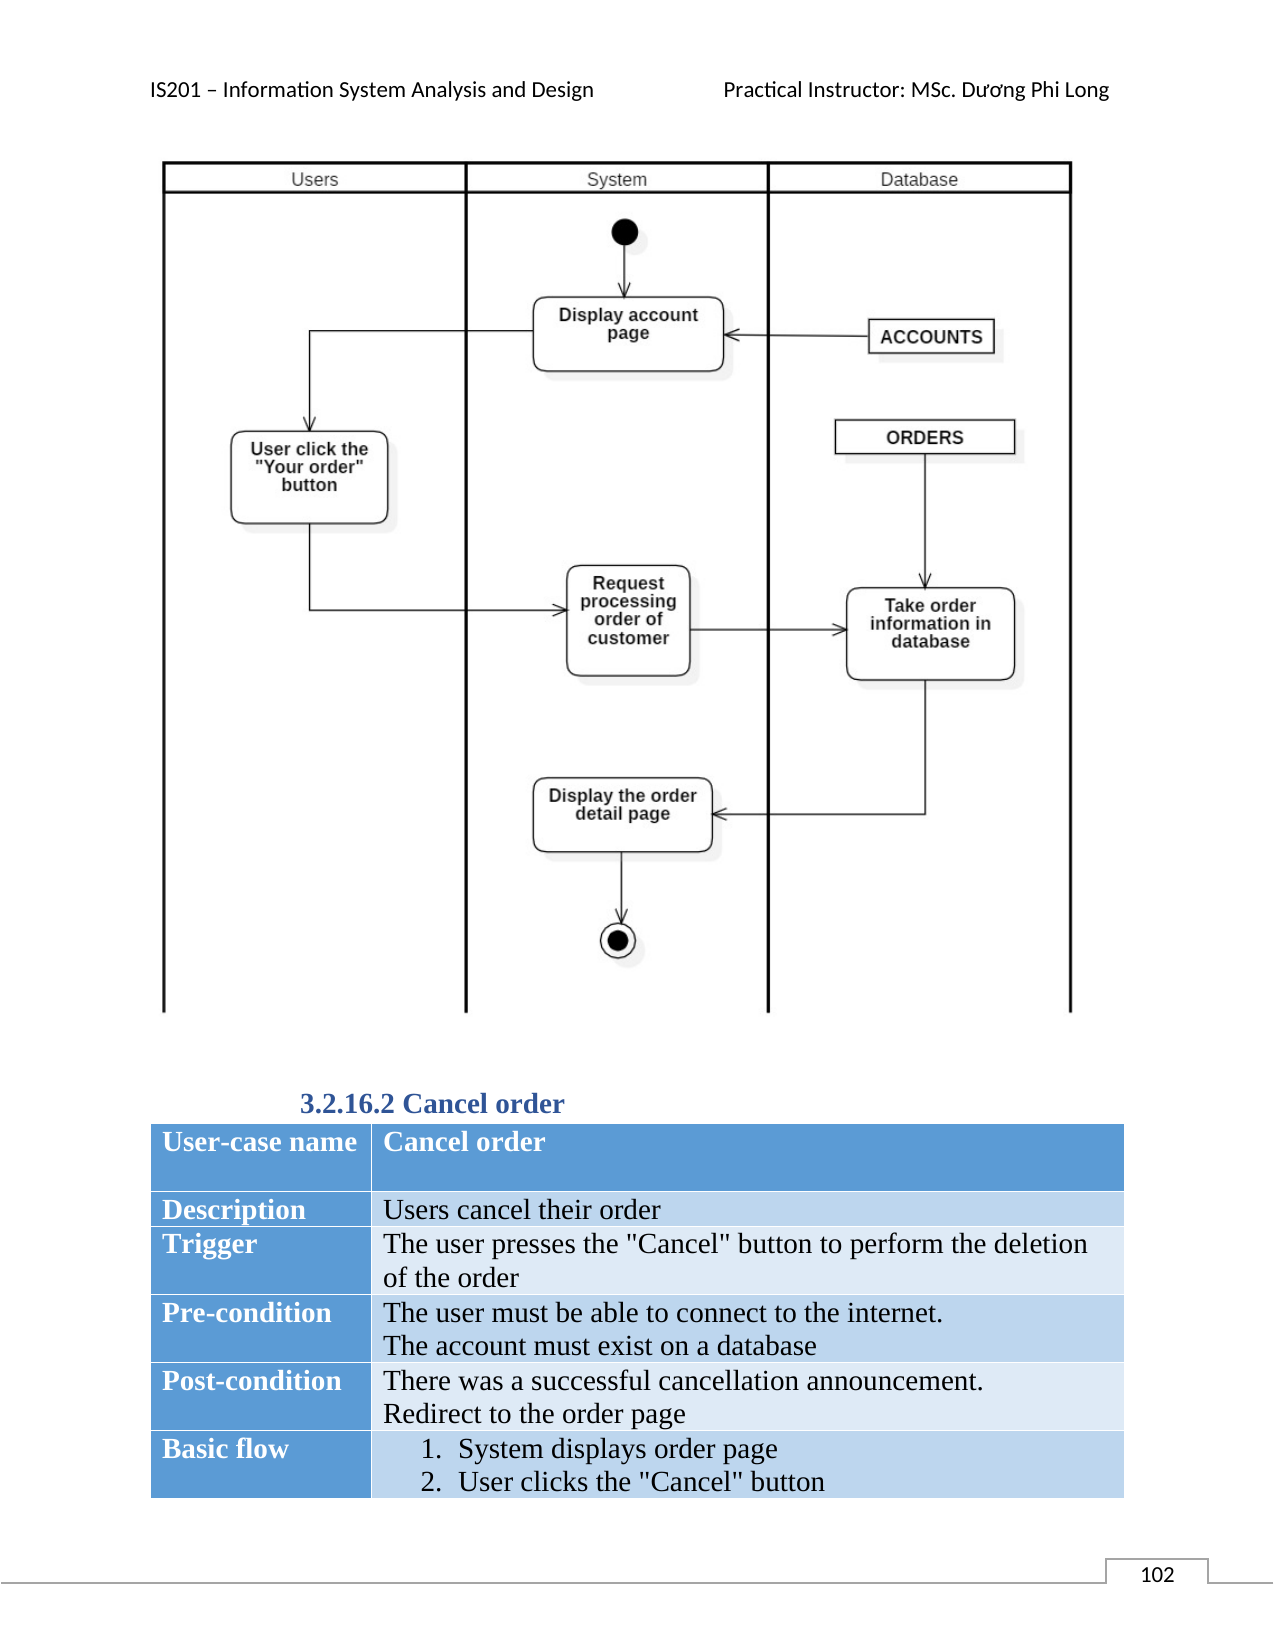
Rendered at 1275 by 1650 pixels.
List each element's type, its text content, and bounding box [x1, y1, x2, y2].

table_cell Post-condition [151, 1363, 371, 1430]
table_cell There was a successful cancellation announcement. Redirect to the order page [372, 1363, 1124, 1430]
picture [150, 150, 1125, 1068]
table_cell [372, 1431, 1124, 1498]
table_cell The user presses the "Cancel" button to perform the deletion of the order [372, 1227, 1124, 1294]
table_cell The user must be able to connect to the internet. The account must exist on a database [372, 1295, 1124, 1362]
table_cell Users cancel their order [372, 1192, 1124, 1226]
table_header User-case name [151, 1124, 371, 1191]
table_cell Basic flow [151, 1431, 371, 1498]
table_cell Description [151, 1192, 371, 1226]
subtitle 3.2.16.2 Cancel order [300, 1087, 1125, 1120]
table_cell Trigger [151, 1227, 371, 1294]
table_cell Pre-condition [151, 1295, 371, 1362]
table_header Cancel order [372, 1124, 1124, 1191]
